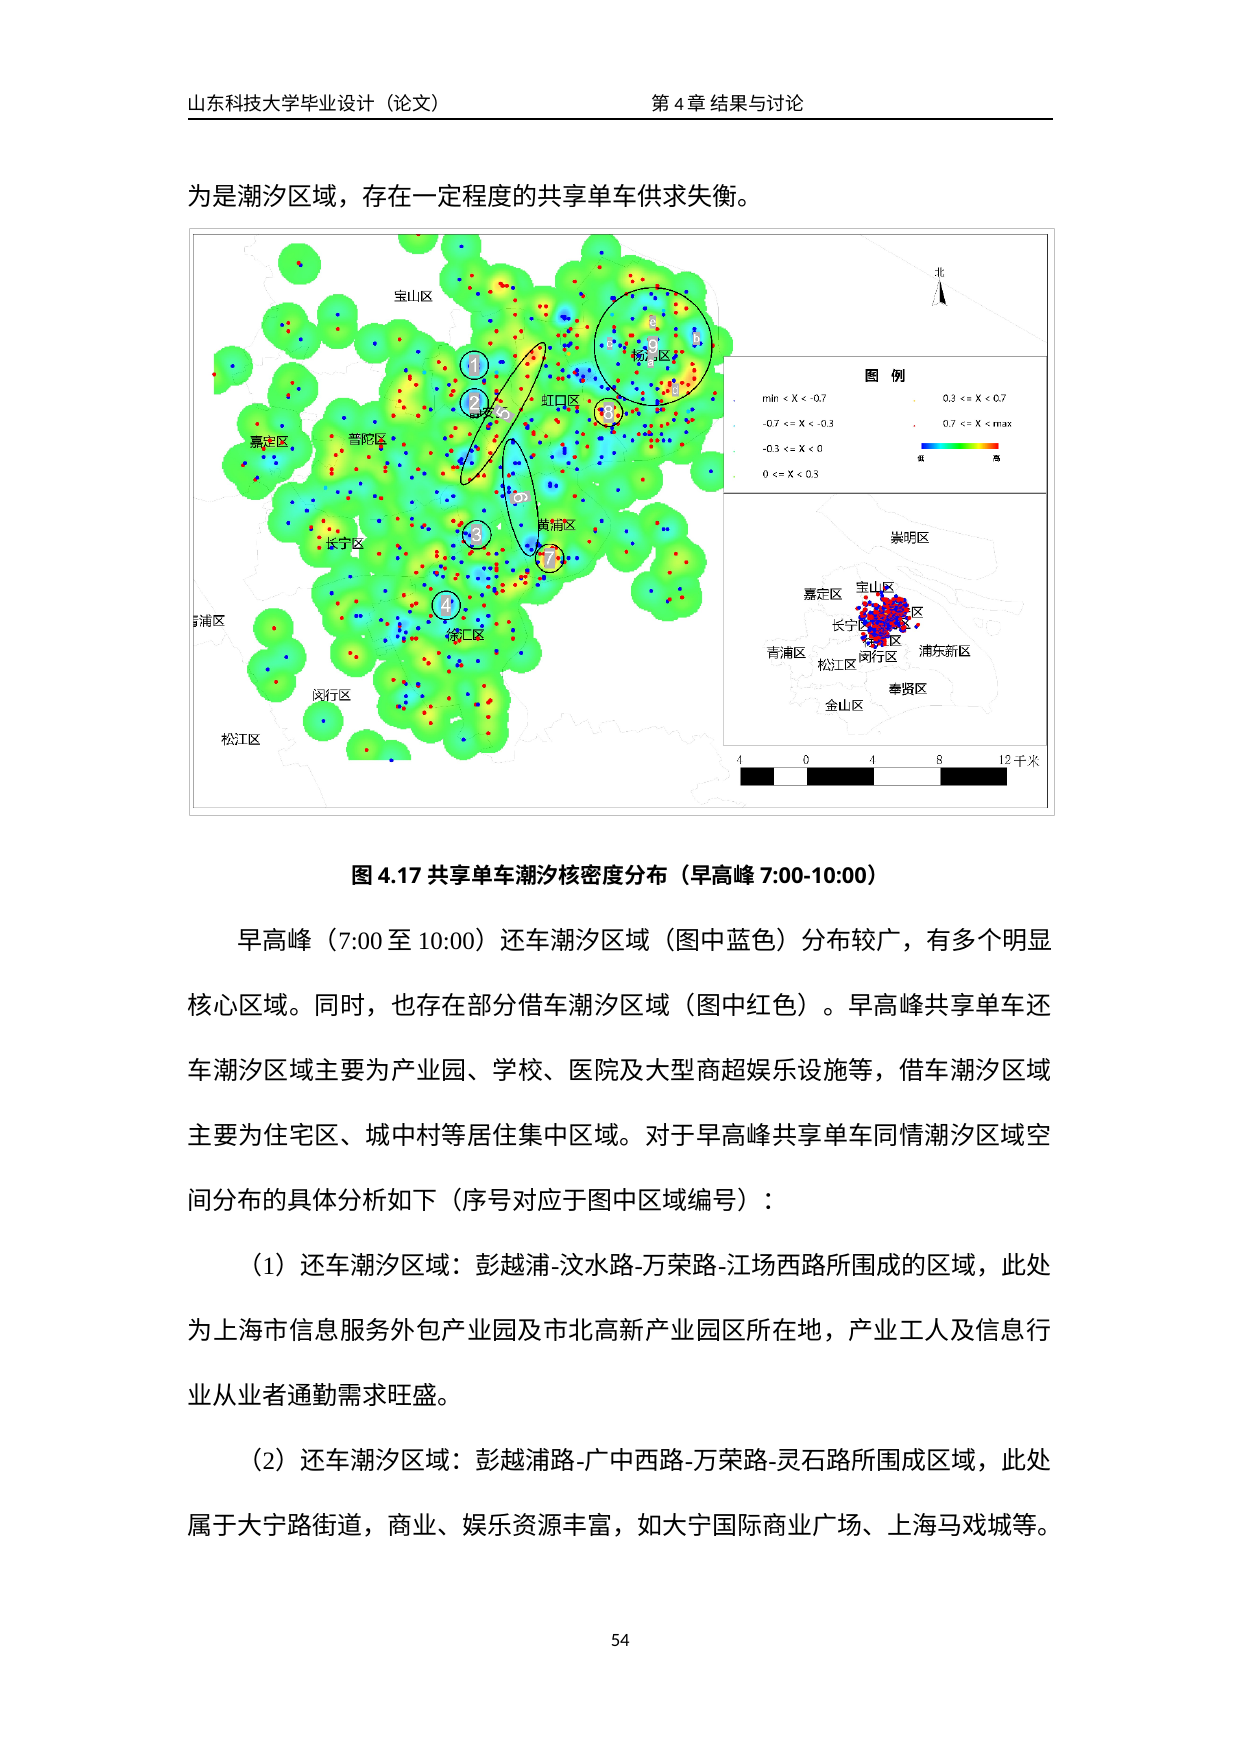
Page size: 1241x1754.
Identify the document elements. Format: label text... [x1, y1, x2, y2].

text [187, 162, 1053, 227]
text 早高峰（7:00至10:00）还车潮汐区域（图中蓝色）分布较广，有多个明显核心区域。同时，也存在部分借车潮汐区域（图中红色）。早高峰共享单车还车潮汐区域主要为产业园、学校、医院及大型商超娱乐设施等，借车潮汐区域主要为住宅区、城中村等居住集中区域。对于早高峰共享单车同情潮汐区域空间分布的具体分析如下（序号对应于图中区域编号）： [187, 906, 1053, 1231]
text 图4.17 共享单车潮汐核密度分布（早高峰7:00-10:00） [187, 858, 1053, 890]
text （1）还车潮汐区域：彭越浦-汶水路-万荣路-江场西路所围成的区域，此处为上海市信息服务外包产业园及市北高新产业园区所在地，产业工人及信息行业从业者通勤需求旺盛。 [187, 1231, 1053, 1426]
picture [187, 227, 1057, 818]
text （2）还车潮汐区域：彭越浦路-广中西路-万荣路-灵石路所围成区域，此处属于大宁路街道，商业、娱乐资源丰富，如大宁国际商业广场、上海马戏城等。 [187, 1426, 1053, 1556]
